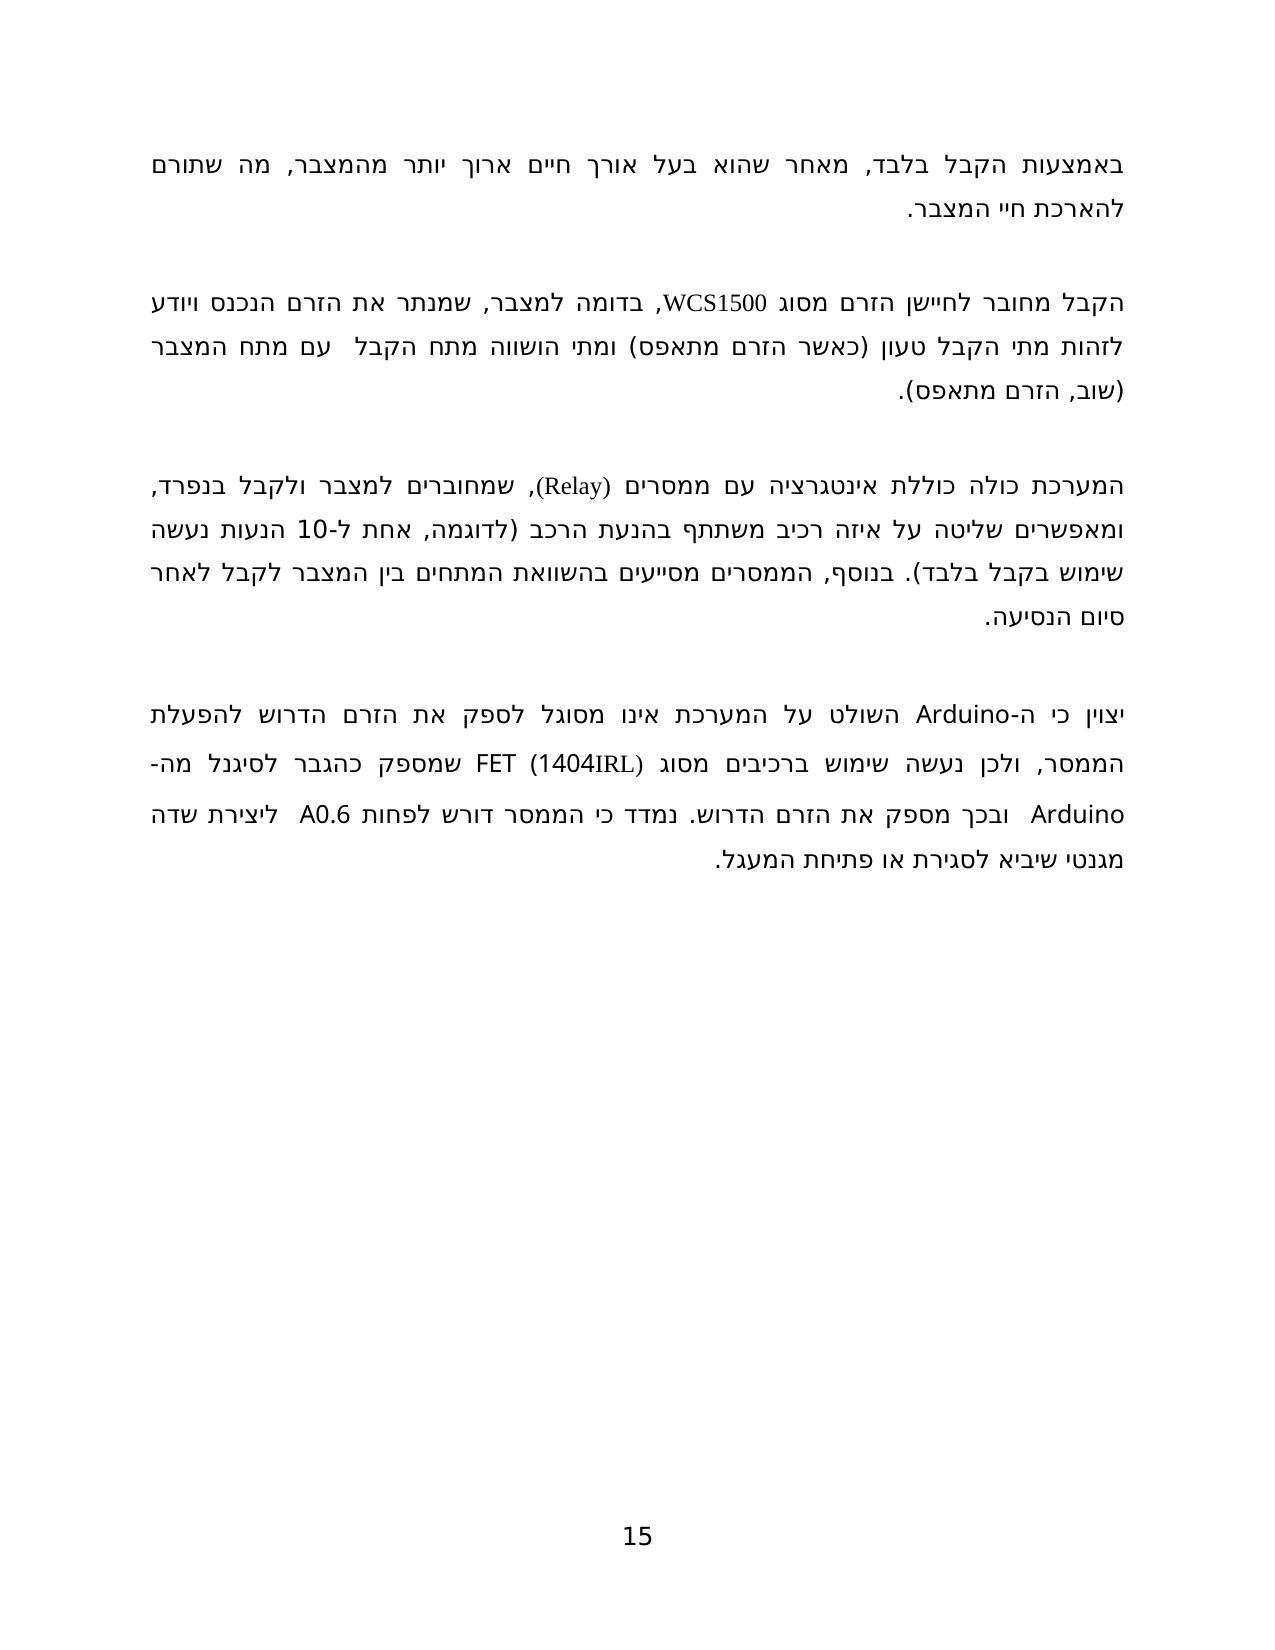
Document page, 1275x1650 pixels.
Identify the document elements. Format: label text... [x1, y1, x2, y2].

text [150, 150, 1125, 223]
text הקבל מחובר לחיישן הזרם מסוג WCS1500, בדומה למצבר, שמנתר את הזרם הנכנס ויודע לזהות מתי הקבל טעון (כאשר הזרם מתאפס) ומתי הושווה מתח הקבל עם מתח המצבר (שוב, הזרם מתאפס). [150, 288, 1125, 405]
text המערכת כולה כוללת אינטגרציה עם ממסרים (Relay), שמחוברים למצבר ולקבל בנפרד, ומאפשרים שליטה על איזה רכיב משתתף בהנעת הרכב (לדוגמה, אחת ל-10 הנעות נעשה שימוש בקבל בלבד). בנוסף, הממסרים מסייעים בהשוואת המתחים בין המצבר לקבל לאחר סיום הנסיעה. [150, 471, 1125, 631]
text יצוין כי ה-Arduino השולט על המערכת אינו מסוגל לספק את הזרם הדרוש להפעלת הממסר, ולכן נעשה שימוש ברכיבים מסוג FET (1404IRL) שמספק כהגבר לסיגנל מה-Arduino ובכך מספק את הזרם הדרוש. נמדד כי הממסר דורש לפחות A0.6 ליצירת שדה מגנטי שיביא לסגירת או פתיחת המעגל. [150, 697, 1125, 874]
